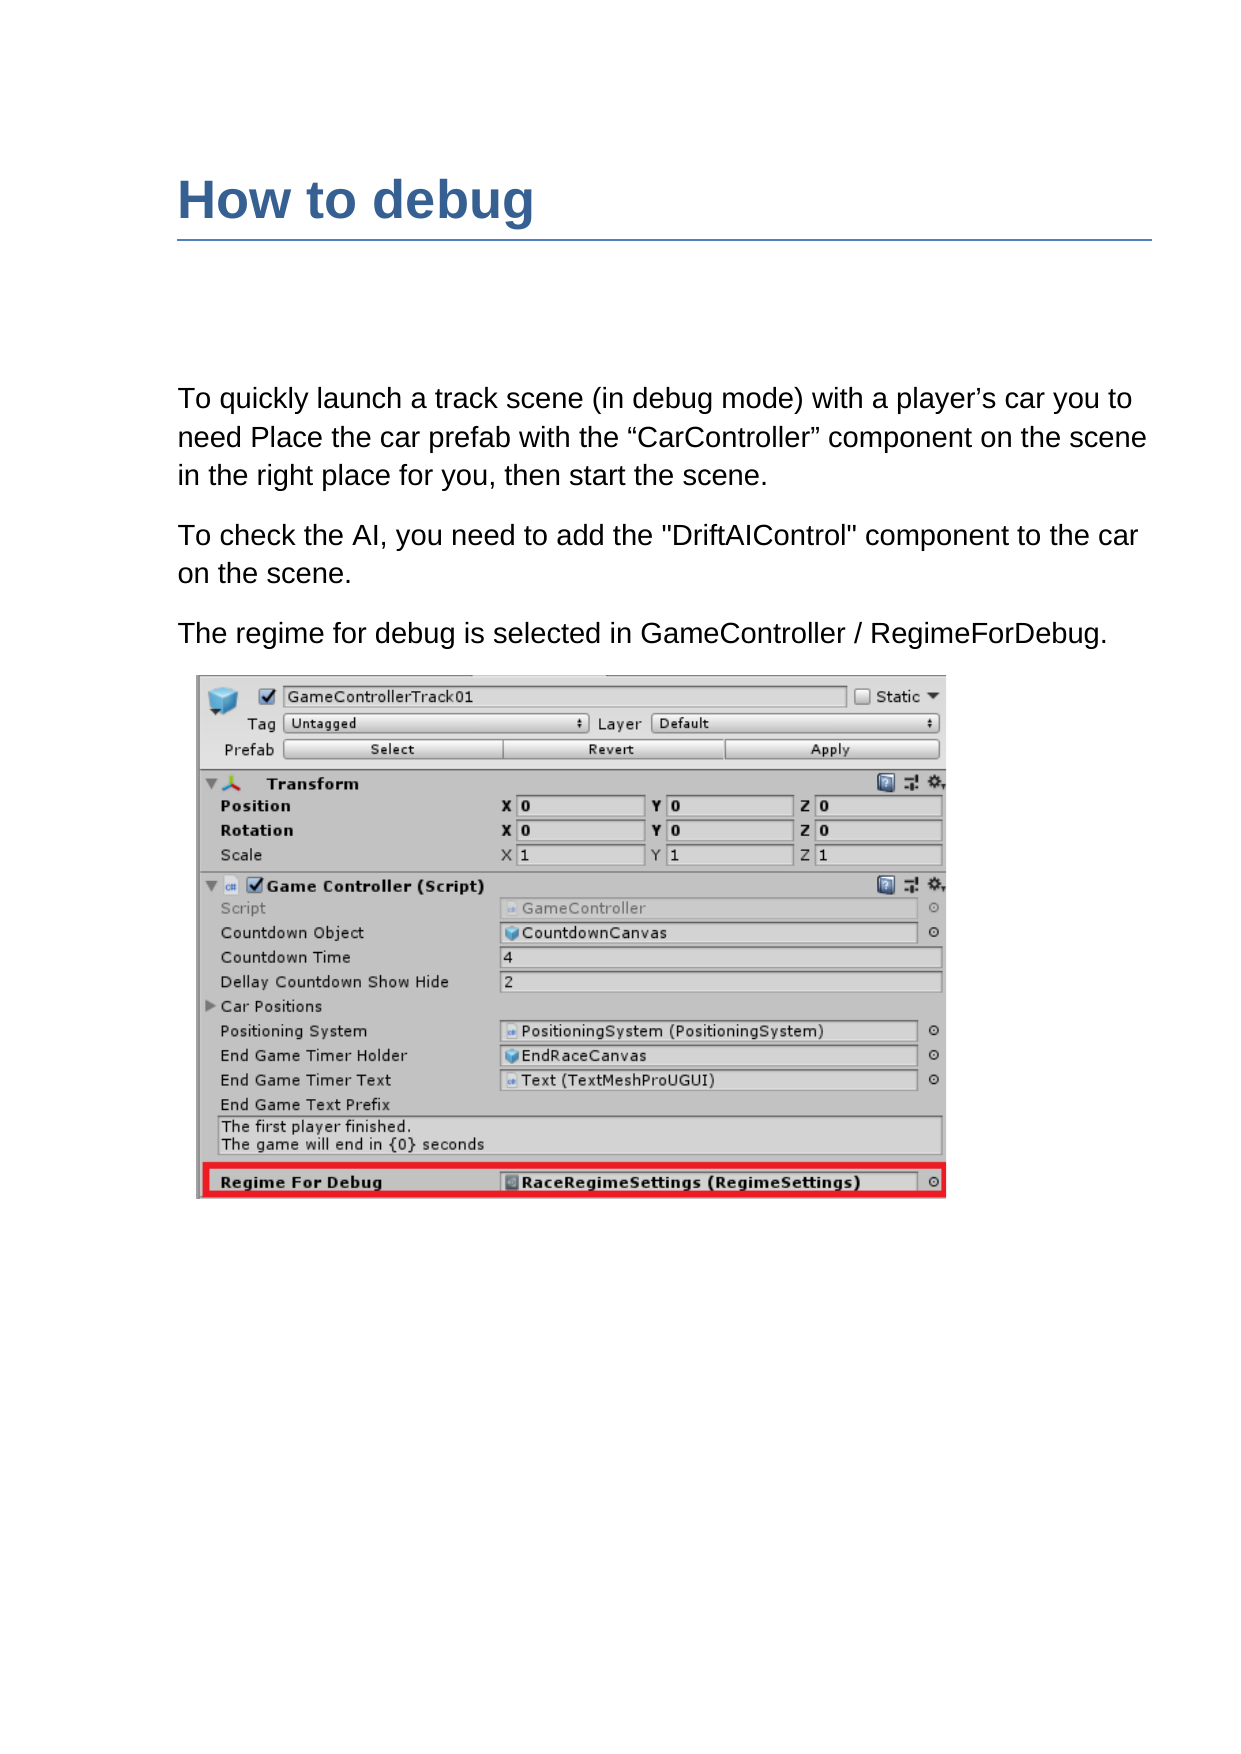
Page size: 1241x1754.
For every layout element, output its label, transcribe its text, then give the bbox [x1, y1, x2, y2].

text To check the AI, you need to add the "DriftAIControl" component to the car on the scene. [177, 518, 1152, 590]
subtitle How to debug [177, 168, 1152, 239]
text To quickly launch a track scene (in debug mode) with a player’s car you to need Place the car prefab with the “CarController” component on the scene in the right place for you, then start the scene. [177, 381, 1152, 492]
text The regime for debug is selected in GameController / RegimeForDebug. [177, 616, 1152, 649]
